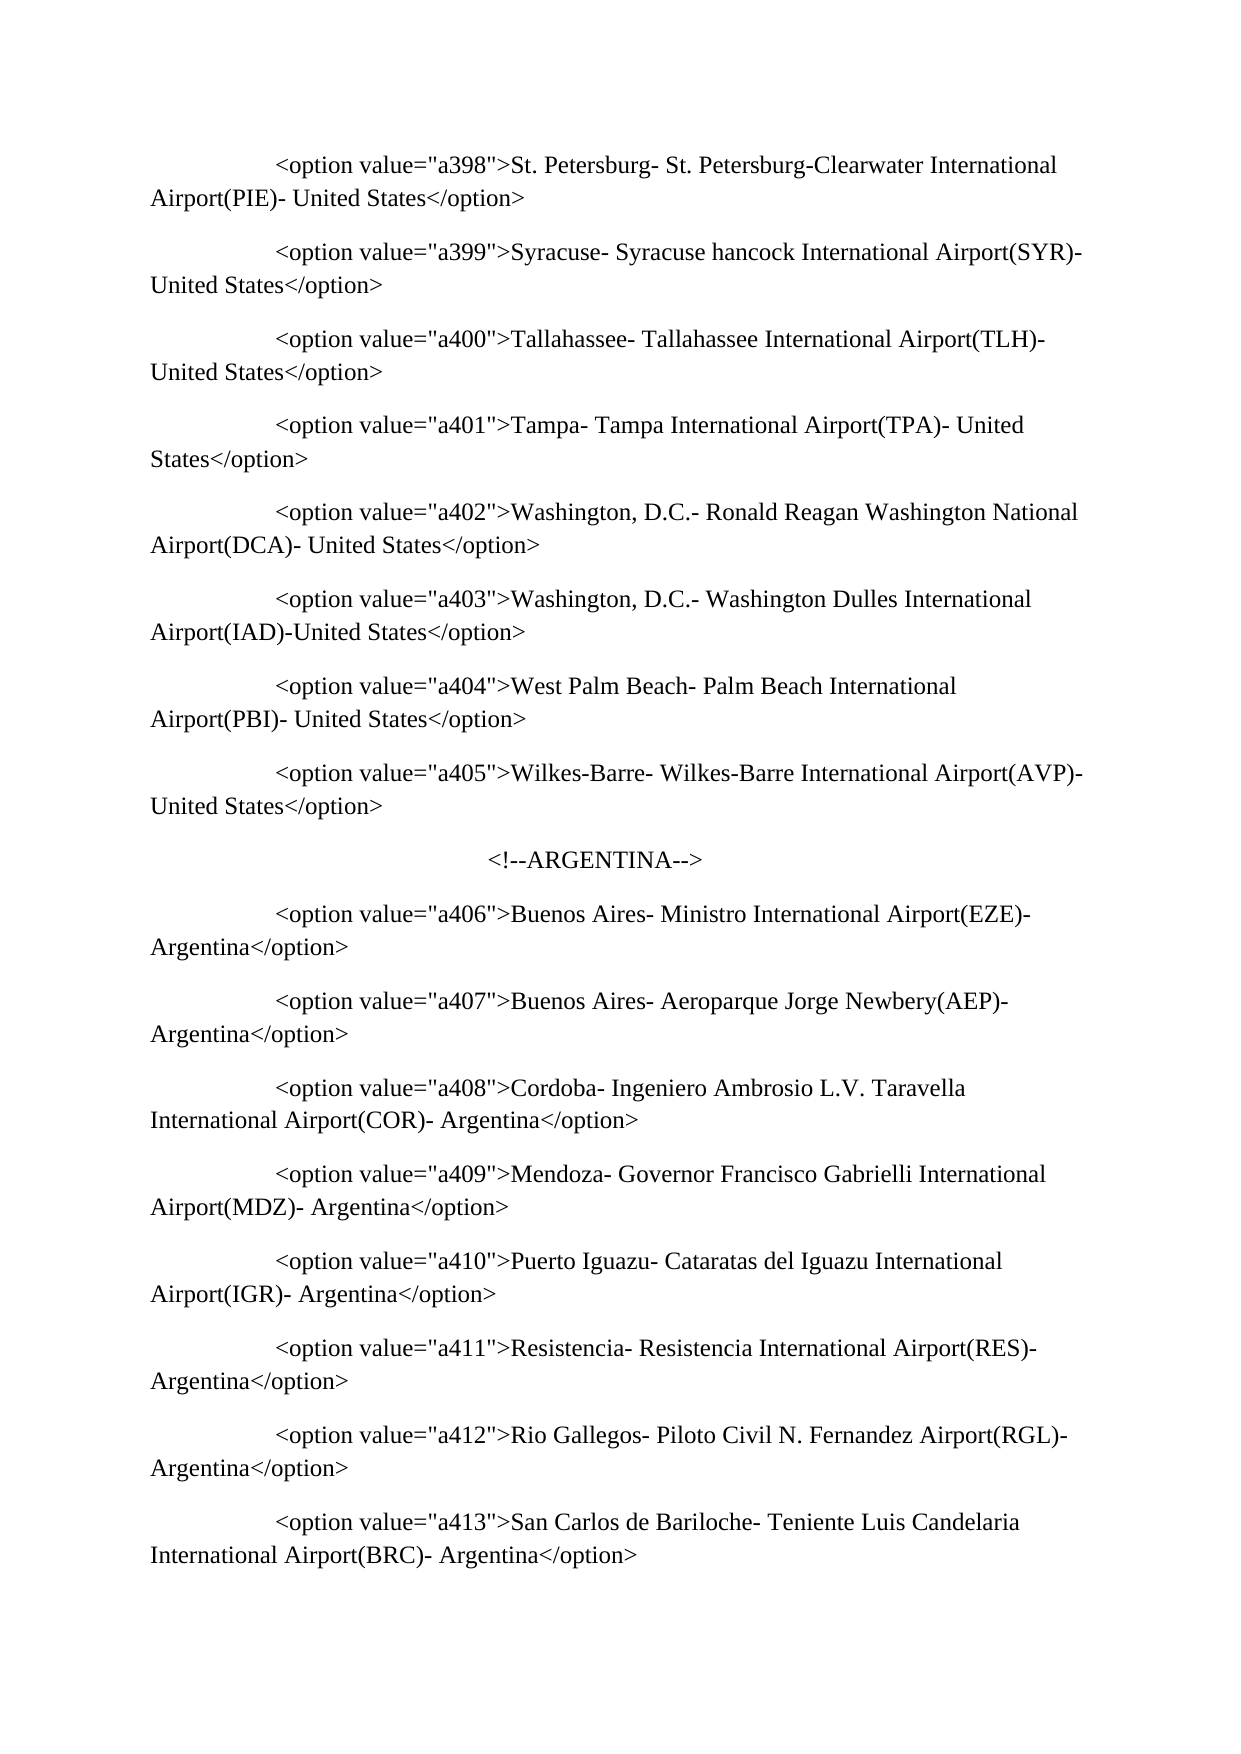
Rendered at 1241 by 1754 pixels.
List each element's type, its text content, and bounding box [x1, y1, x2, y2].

text <option value="a413">San Carlos de Bariloche- Teniente Luis Candelaria International Airport(BRC)- Argentina</option> [150, 1507, 1090, 1569]
text <option value="a399">Syracuse- Syracuse hancock International Airport(SYR)- United States</option> [150, 237, 1090, 299]
text <option value="a412">Rio Gallegos- Piloto Civil N. Fernandez Airport(RGL)- Argentina</option> [150, 1420, 1090, 1482]
text <option value="a405">Wilkes-Barre- Wilkes-Barre International Airport(AVP)- United States</option> [150, 758, 1090, 820]
text <option value="a407">Buenos Aires- Aeroparque Jorge Newbery(AEP)- Argentina</option> [150, 986, 1090, 1047]
text <option value="a398">St. Petersburg- St. Petersburg-Clearwater International Airport(PIE)- United States</option> [150, 150, 1090, 212]
text <option value="a401">Tampa- Tampa International Airport(TPA)- United States</option> [150, 411, 1090, 472]
text <option value="a403">Washington, D.C.- Washington Dulles International Airport(IAD)-United States</option> [150, 584, 1090, 646]
text <option value="a411">Resistencia- Resistencia International Airport(RES)- Argentina</option> [150, 1333, 1090, 1395]
text <option value="a409">Mendoza- Governor Francisco Gabrielli International Airport(MDZ)- Argentina</option> [150, 1159, 1090, 1221]
text <option value="a410">Puerto Iguazu- Cataratas del Iguazu International Airport(IGR)- Argentina</option> [150, 1246, 1090, 1308]
text <option value="a402">Washington, D.C.- Ronald Reagan Washington National Airport(DCA)- United States</option> [150, 497, 1090, 559]
text <option value="a404">West Palm Beach- Palm Beach International Airport(PBI)- United States</option> [150, 671, 1090, 733]
text <option value="a400">Tallahassee- Tallahassee International Airport(TLH)- United States</option> [150, 324, 1090, 386]
text <option value="a406">Buenos Aires- Ministro International Airport(EZE)- Argentina</option> [150, 899, 1090, 961]
text <!--ARGENTINA--> [150, 845, 1090, 874]
text <option value="a408">Cordoba- Ingeniero Ambrosio L.V. Taravella International Airport(COR)- Argentina</option> [150, 1073, 1090, 1134]
